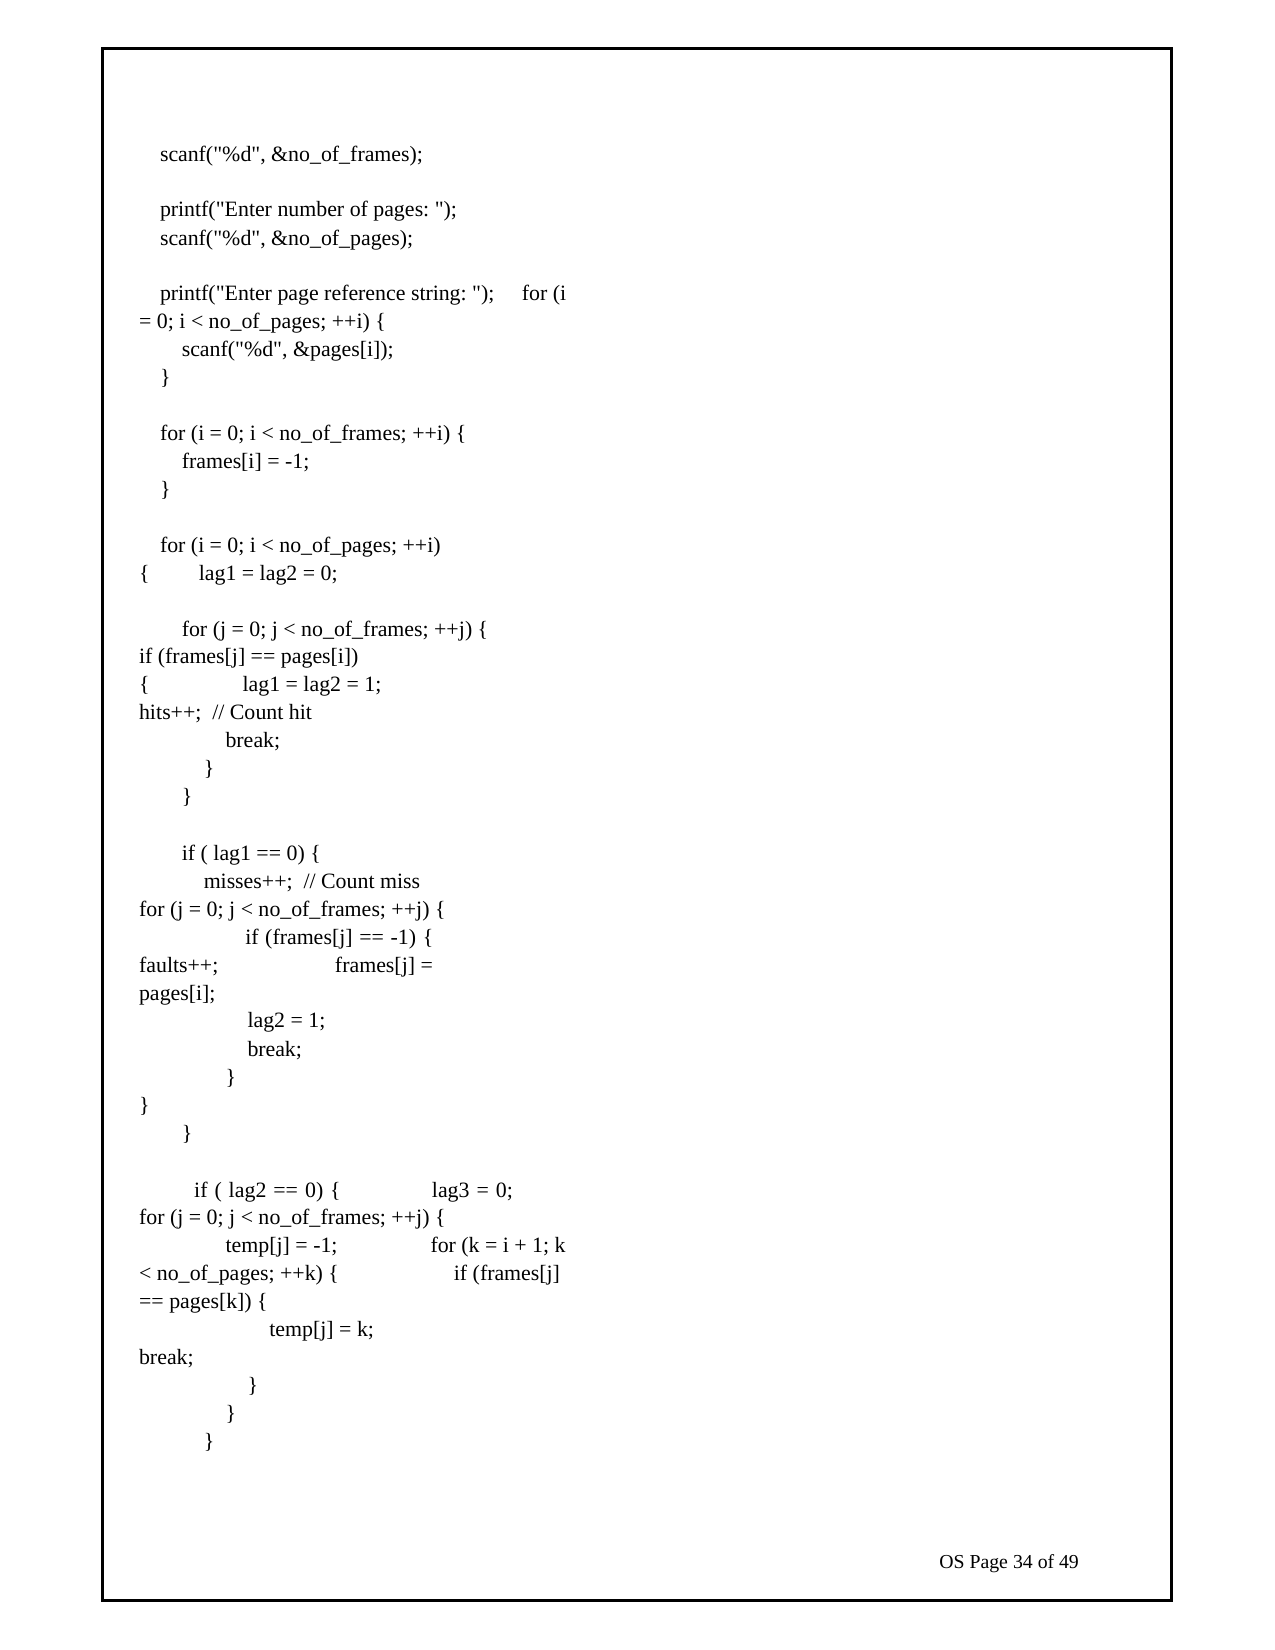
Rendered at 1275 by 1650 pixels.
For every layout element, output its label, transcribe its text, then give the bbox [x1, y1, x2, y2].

text } [138, 1372, 1059, 1397]
text if ( lag1 == 0) { [138, 840, 1059, 865]
text for (j = 0; j < no_of_frames; ++j) { if (frames[j] == pages[i]) { lag1 = lag2 = 1; hits++; // Count hit [138, 616, 496, 724]
text if ( lag2 == 0) { lag3 = 0; for (j = 0; j < no_of_frames; ++j) { [138, 1177, 514, 1229]
text for (i = 0; i < no_of_frames; ++i) { [138, 420, 1059, 445]
text lag2 = 1; [138, 1007, 1059, 1033]
text } [138, 1120, 1059, 1145]
text break; [138, 1036, 1059, 1061]
text printf("Enter number of pages: "); [138, 196, 1059, 222]
text for (i = 0; i < no_of_pages; ++i) { lag1 = lag2 = 0; [138, 532, 512, 585]
text temp[j] = -1; for (k = i + 1; k < no_of_pages; ++k) { if (frames[j] == pages[k]) { [138, 1232, 569, 1313]
text printf("Enter page reference string: "); for (i = 0; i < no_of_pages; ++i) { [138, 280, 572, 333]
text } [138, 1428, 1059, 1453]
text temp[j] = k; break; [138, 1316, 437, 1369]
text } [138, 364, 1059, 389]
text } [138, 476, 1059, 502]
text } } [138, 1064, 237, 1117]
text if (frames[j] == -1) { faults++; frames[j] = pages[i]; [138, 924, 434, 1005]
text scanf("%d", &no_of_frames); [138, 141, 1059, 166]
text misses++; // Count miss for (j = 0; j < no_of_frames; ++j) { [138, 868, 514, 921]
text } [138, 783, 1059, 809]
text frames[i] = -1; [138, 448, 1059, 473]
text scanf("%d", &no_of_pages); [138, 224, 1059, 250]
text break; [138, 727, 1059, 752]
text } [138, 1400, 1059, 1425]
text scanf("%d", &pages[i]); [138, 336, 1059, 361]
text } [138, 755, 1059, 781]
